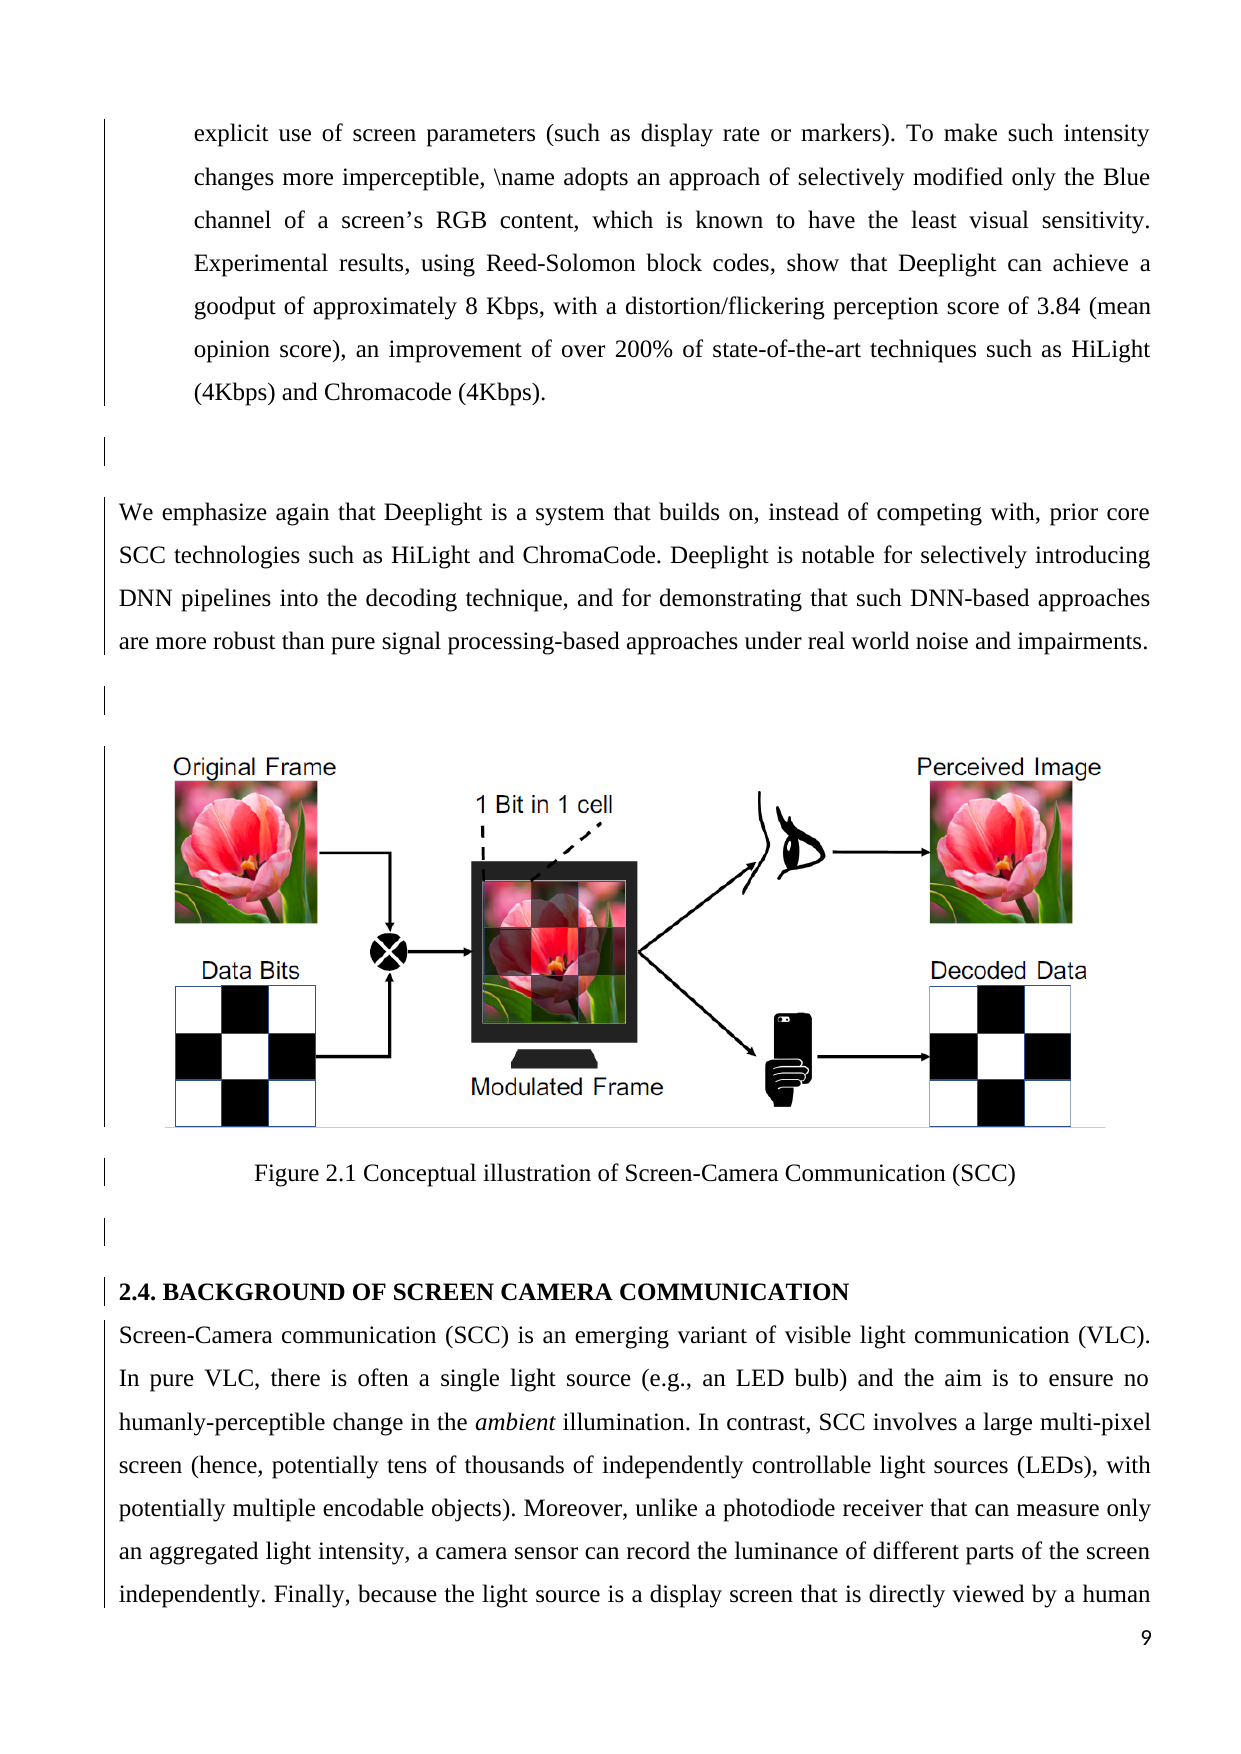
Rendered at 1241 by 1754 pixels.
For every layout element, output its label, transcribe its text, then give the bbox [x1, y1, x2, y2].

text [118, 1320, 1152, 1608]
text Figure 2.1 Conceptual illustration of Screen-Camera Communication (SCC) [118, 1158, 1152, 1186]
picture [164, 745, 1106, 1128]
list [156, 118, 1152, 406]
subtitle 2.4. BACKGROUND OF SCREEN CAMERA COMMUNICATION [118, 1277, 1152, 1306]
text We emphasize again that Deeplight is a system that builds on, instead of competing with, prior core SCC technologies such as HiLight and ChromaCode. Deeplight is notable for selectively introducing DNN pipelines into the decoding technique, and for demonstrating that such DNN-based approaches are more robust than pure signal processing-based approaches under real world noise and impairments. [118, 497, 1152, 655]
